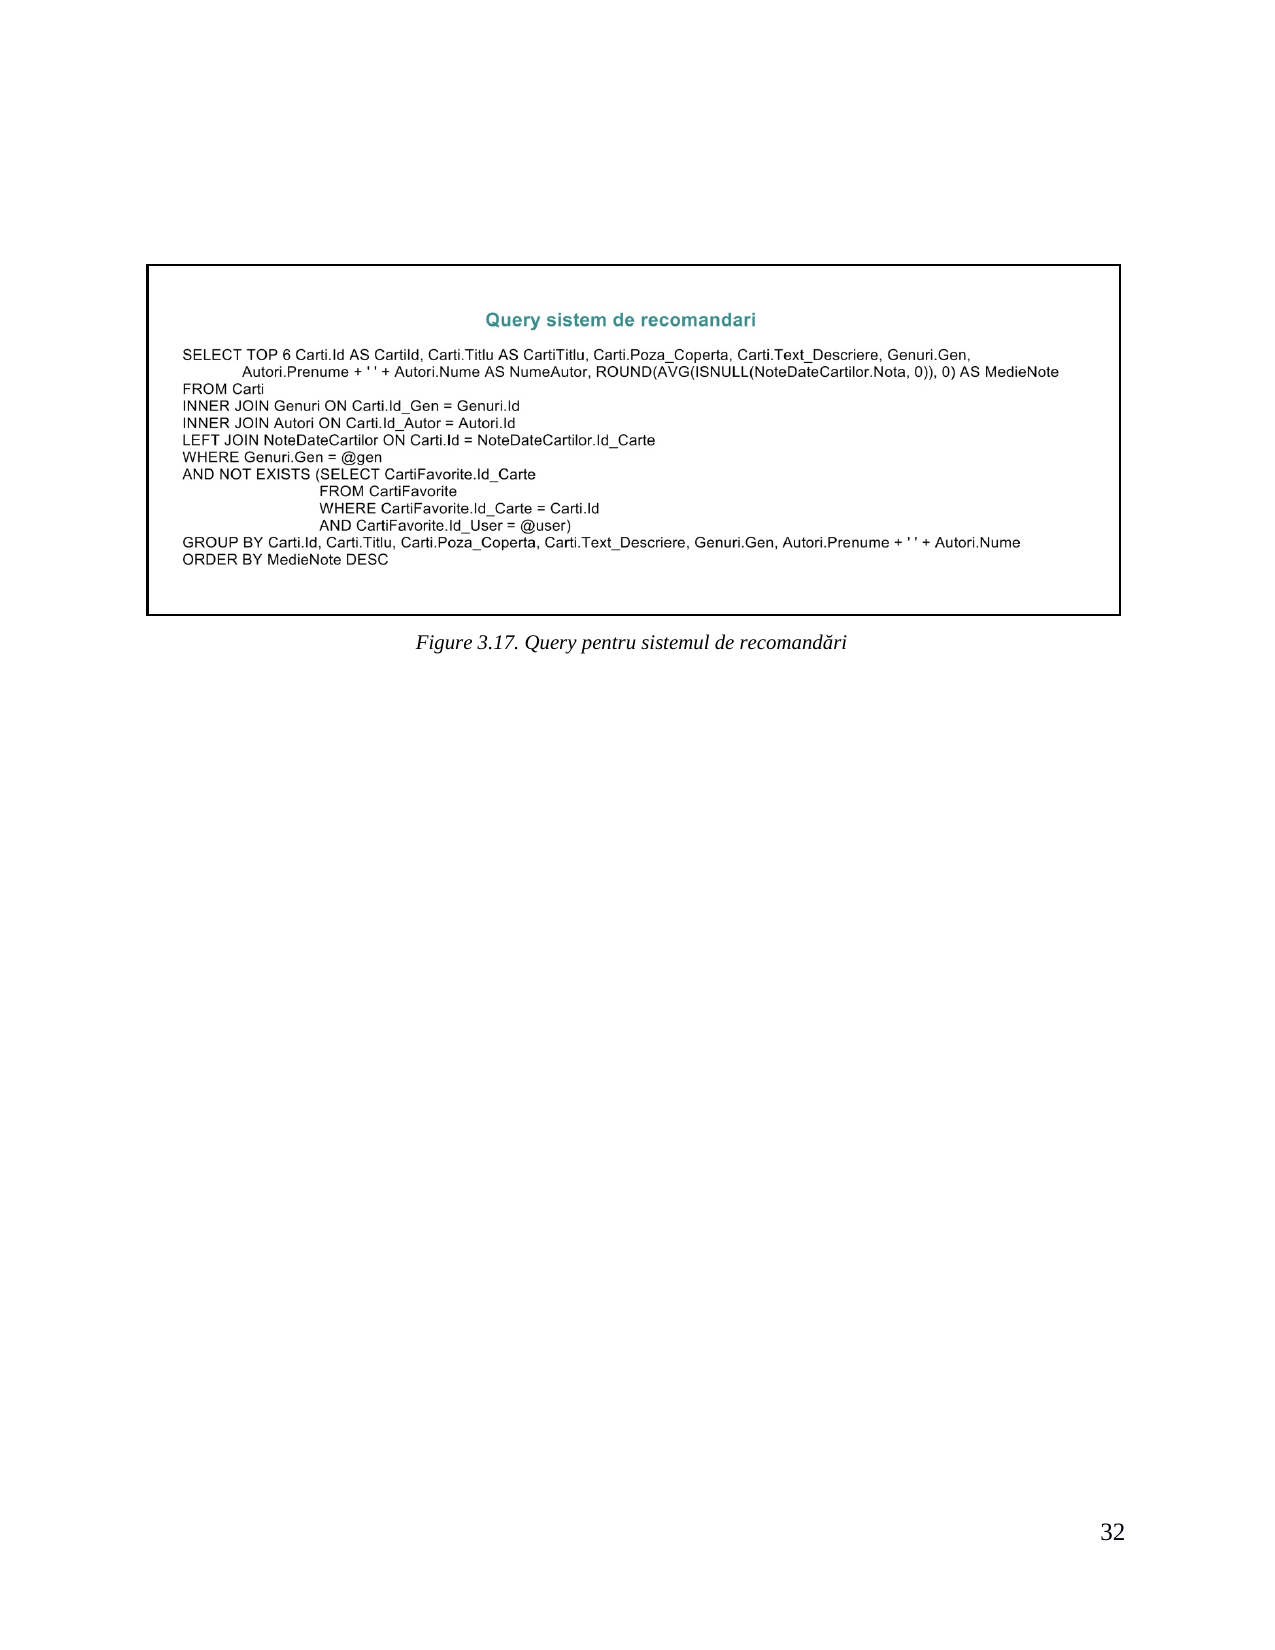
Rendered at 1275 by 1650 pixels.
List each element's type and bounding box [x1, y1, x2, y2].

picture [149, 266, 1119, 614]
